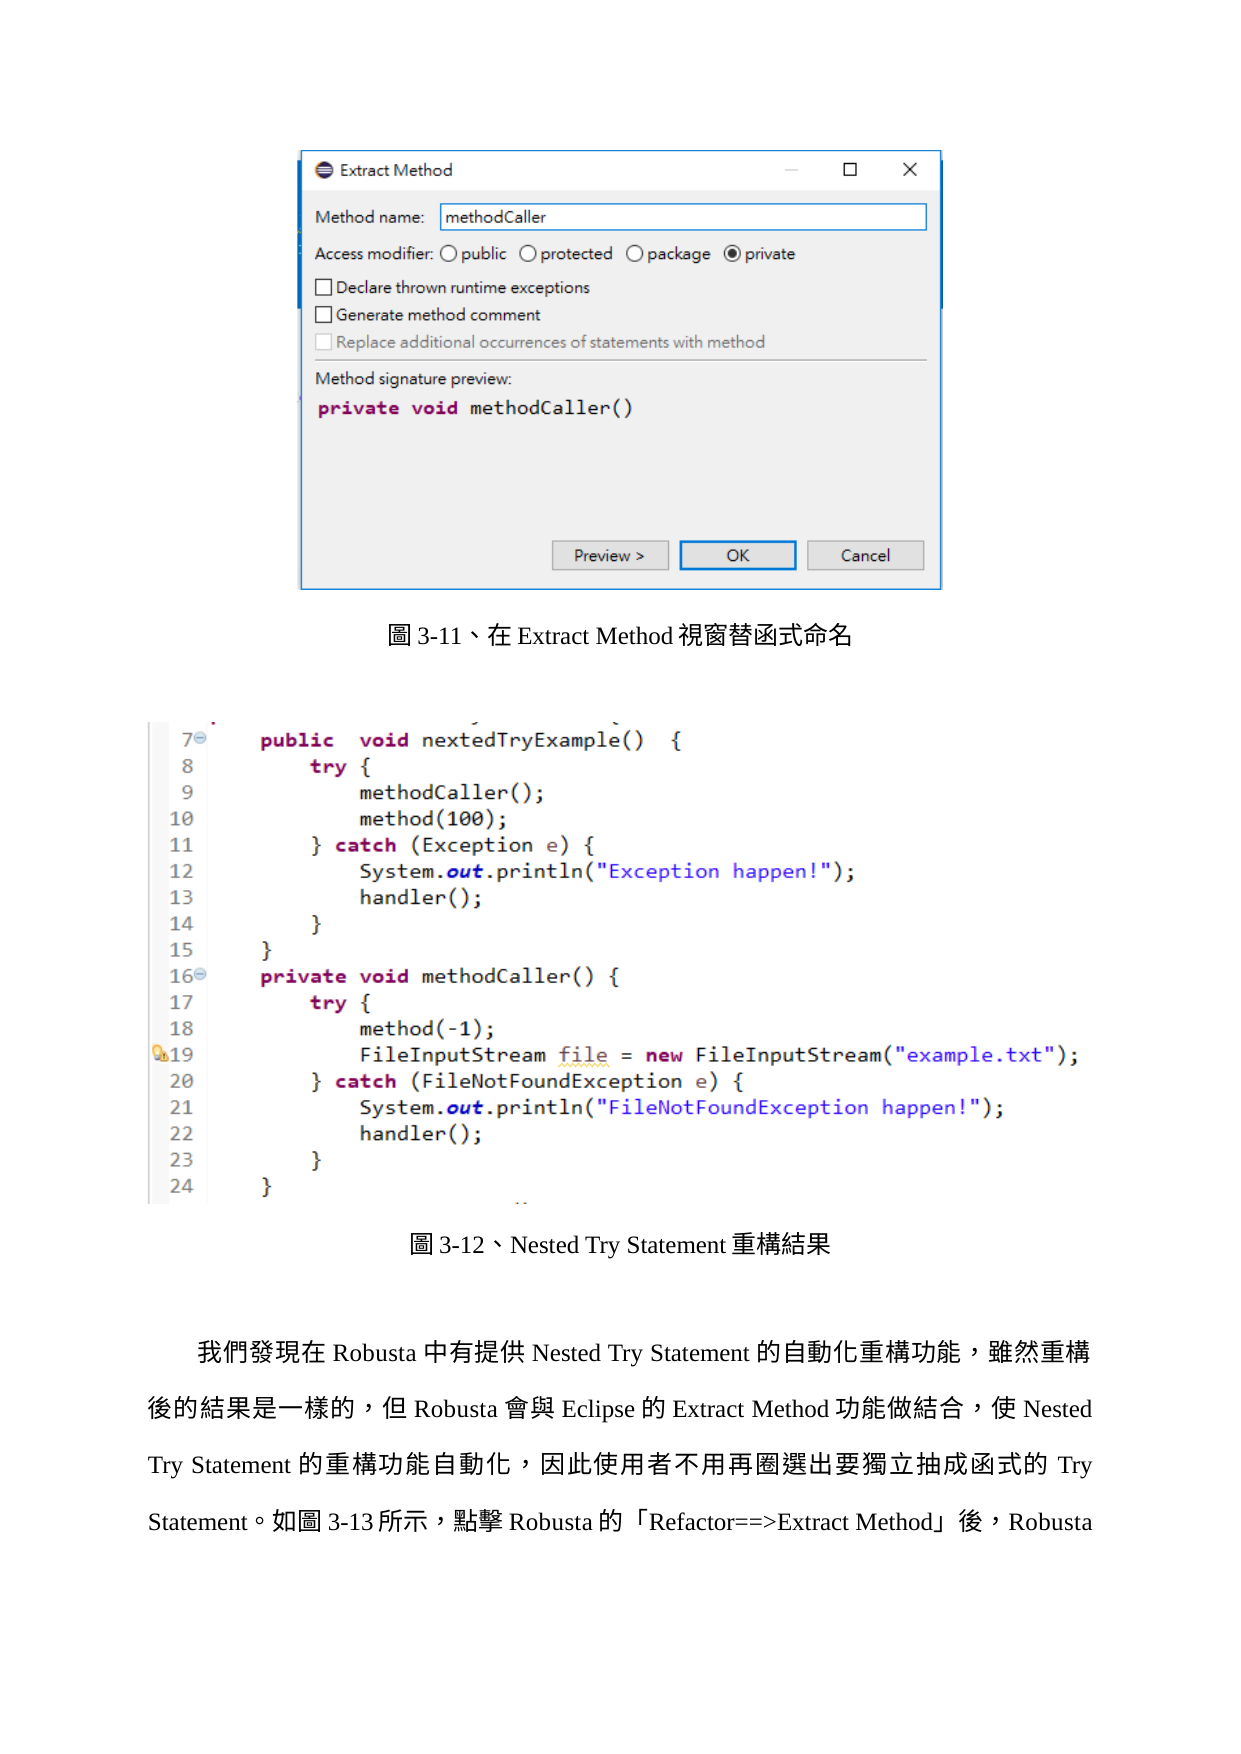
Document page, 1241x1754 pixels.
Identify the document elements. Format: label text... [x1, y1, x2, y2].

text 圖3-12、Nested Try Statement重構結果 [148, 1224, 1092, 1262]
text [148, 1332, 1092, 1538]
picture [297, 150, 943, 590]
picture [147, 722, 1093, 1204]
text 圖3-11、在Extract Method視窗替函式命名 [148, 615, 1092, 652]
